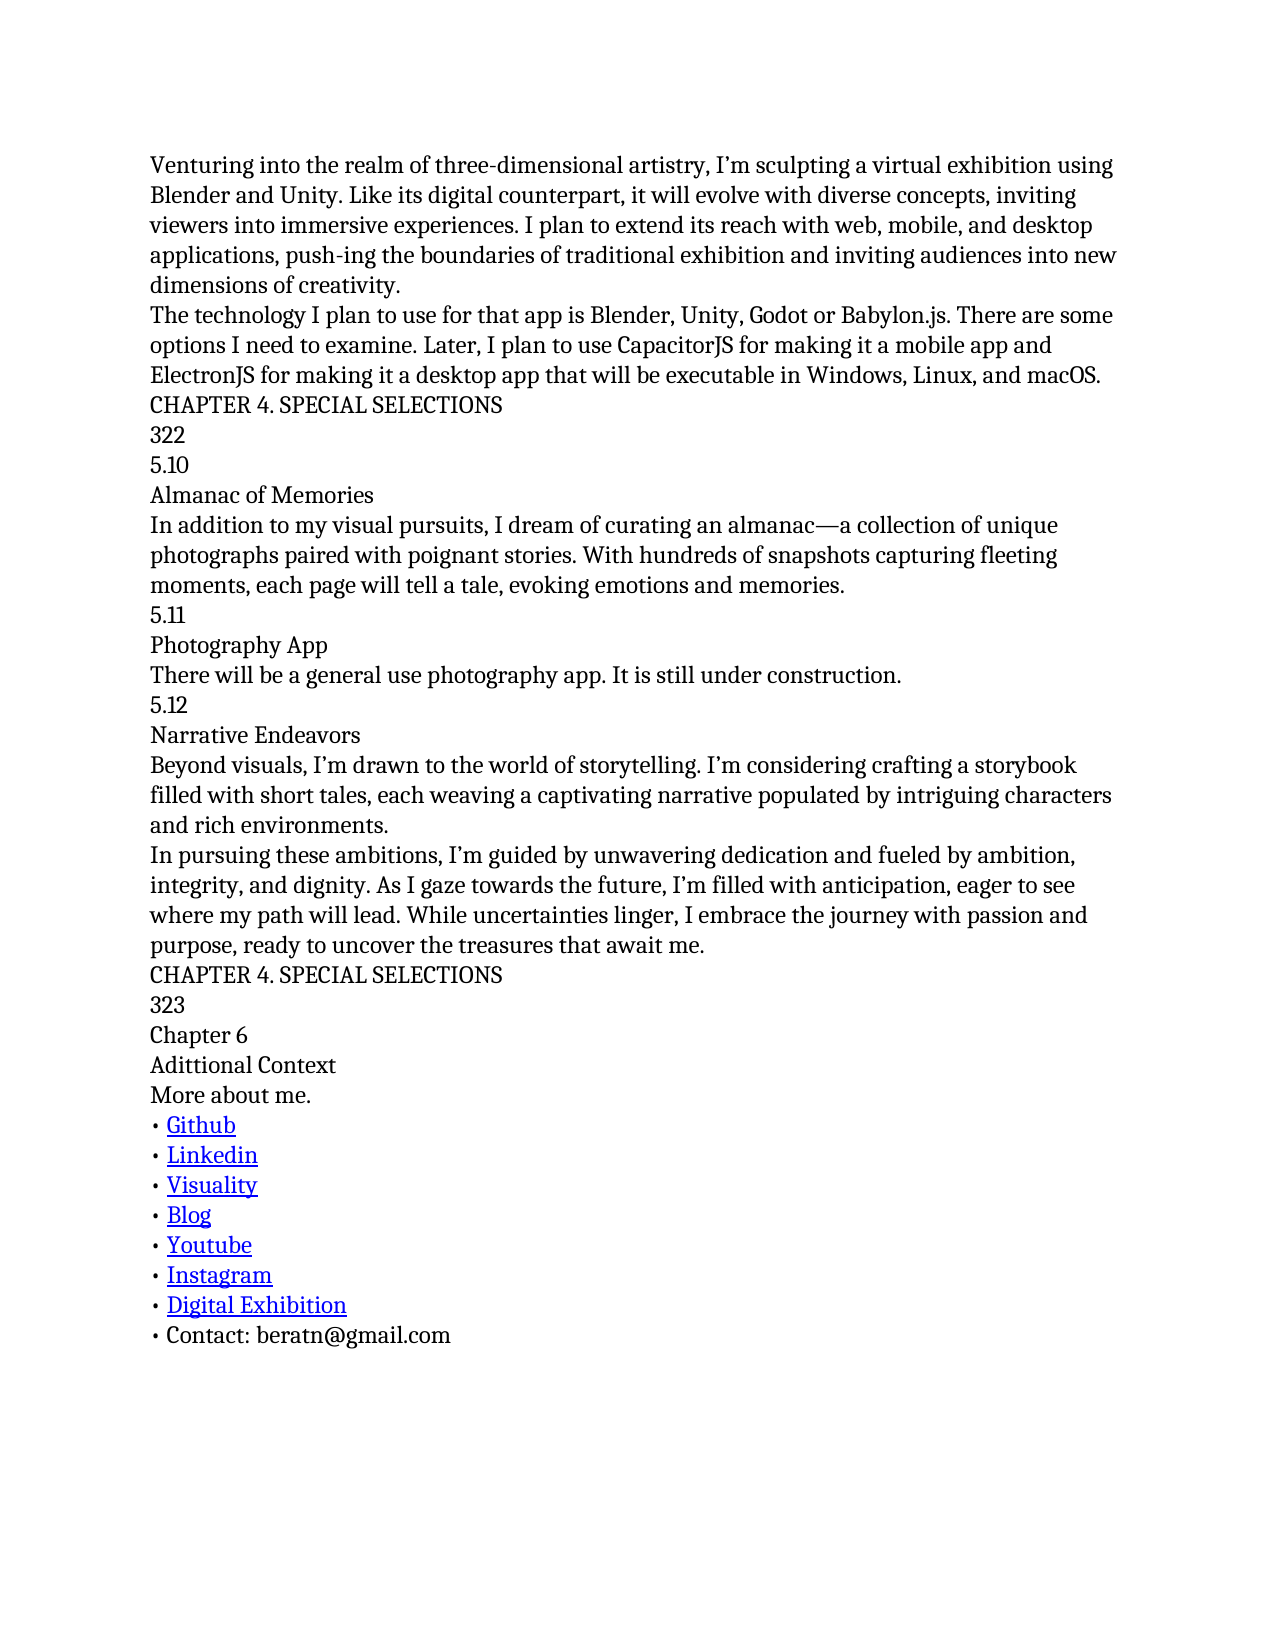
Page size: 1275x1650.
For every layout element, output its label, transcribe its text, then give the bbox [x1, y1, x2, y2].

text More about me. [150, 1080, 1125, 1110]
text CHAPTER 4. SPECIAL SELECTIONS [150, 960, 1125, 990]
text 5.10 [150, 450, 1125, 480]
text • Github [150, 1110, 1125, 1140]
text In pursuing these ambitions, I’m guided by unwavering dedication and fueled by ambition, integrity, and dignity. As I gaze towards the future, I’m filled with anticipation, eager to see where my path will lead. While uncertainties linger, I embrace the journey with passion and purpose, ready to uncover the treasures that await me. [150, 840, 1125, 960]
text In addition to my visual pursuits, I dream of curating an almanac—a collection of unique photographs paired with poignant stories. With hundreds of snapshots capturing fleeting moments, each page will tell a tale, evoking emotions and memories. [150, 510, 1125, 600]
text 5.11 [150, 600, 1125, 630]
text 323 [150, 990, 1125, 1020]
text • Digital Exhibition [150, 1290, 1125, 1320]
text • Visuality [150, 1170, 1125, 1200]
text Chapter 6 [150, 1020, 1125, 1050]
text • Instagram [150, 1260, 1125, 1290]
text • Linkedin [150, 1140, 1125, 1170]
text Almanac of Memories [150, 480, 1125, 510]
text 322 [150, 420, 1125, 450]
text Photography App [150, 630, 1125, 660]
text There will be a general use photography app. It is still under construction. [150, 660, 1125, 690]
text Venturing into the realm of three-dimensional artistry, I’m sculpting a virtual exhibition using Blender and Unity. Like its digital counterpart, it will evolve with diverse concepts, inviting viewers into immersive experiences. I plan to extend its reach with web, mobile, and desktop applications, push-ing the boundaries of traditional exhibition and inviting audiences into new dimensions of creativity. [150, 150, 1125, 300]
text CHAPTER 4. SPECIAL SELECTIONS [150, 390, 1125, 420]
text • Blog [150, 1200, 1125, 1230]
text Adittional Context [150, 1050, 1125, 1080]
text • Contact: beratn@gmail.com [150, 1320, 1125, 1350]
text Narrative Endeavors [150, 720, 1125, 750]
text Beyond visuals, I’m drawn to the world of storytelling. I’m considering crafting a storybook filled with short tales, each weaving a captivating narrative populated by intriguing characters and rich environments. [150, 750, 1125, 840]
text The technology I plan to use for that app is Blender, Unity, Godot or Babylon.js. There are some options I need to examine. Later, I plan to use CapacitorJS for making it a mobile app and ElectronJS for making it a desktop app that will be executable in Windows, Linux, and macOS. [150, 300, 1125, 390]
text 5.12 [150, 690, 1125, 720]
text • Youtube [150, 1230, 1125, 1260]
